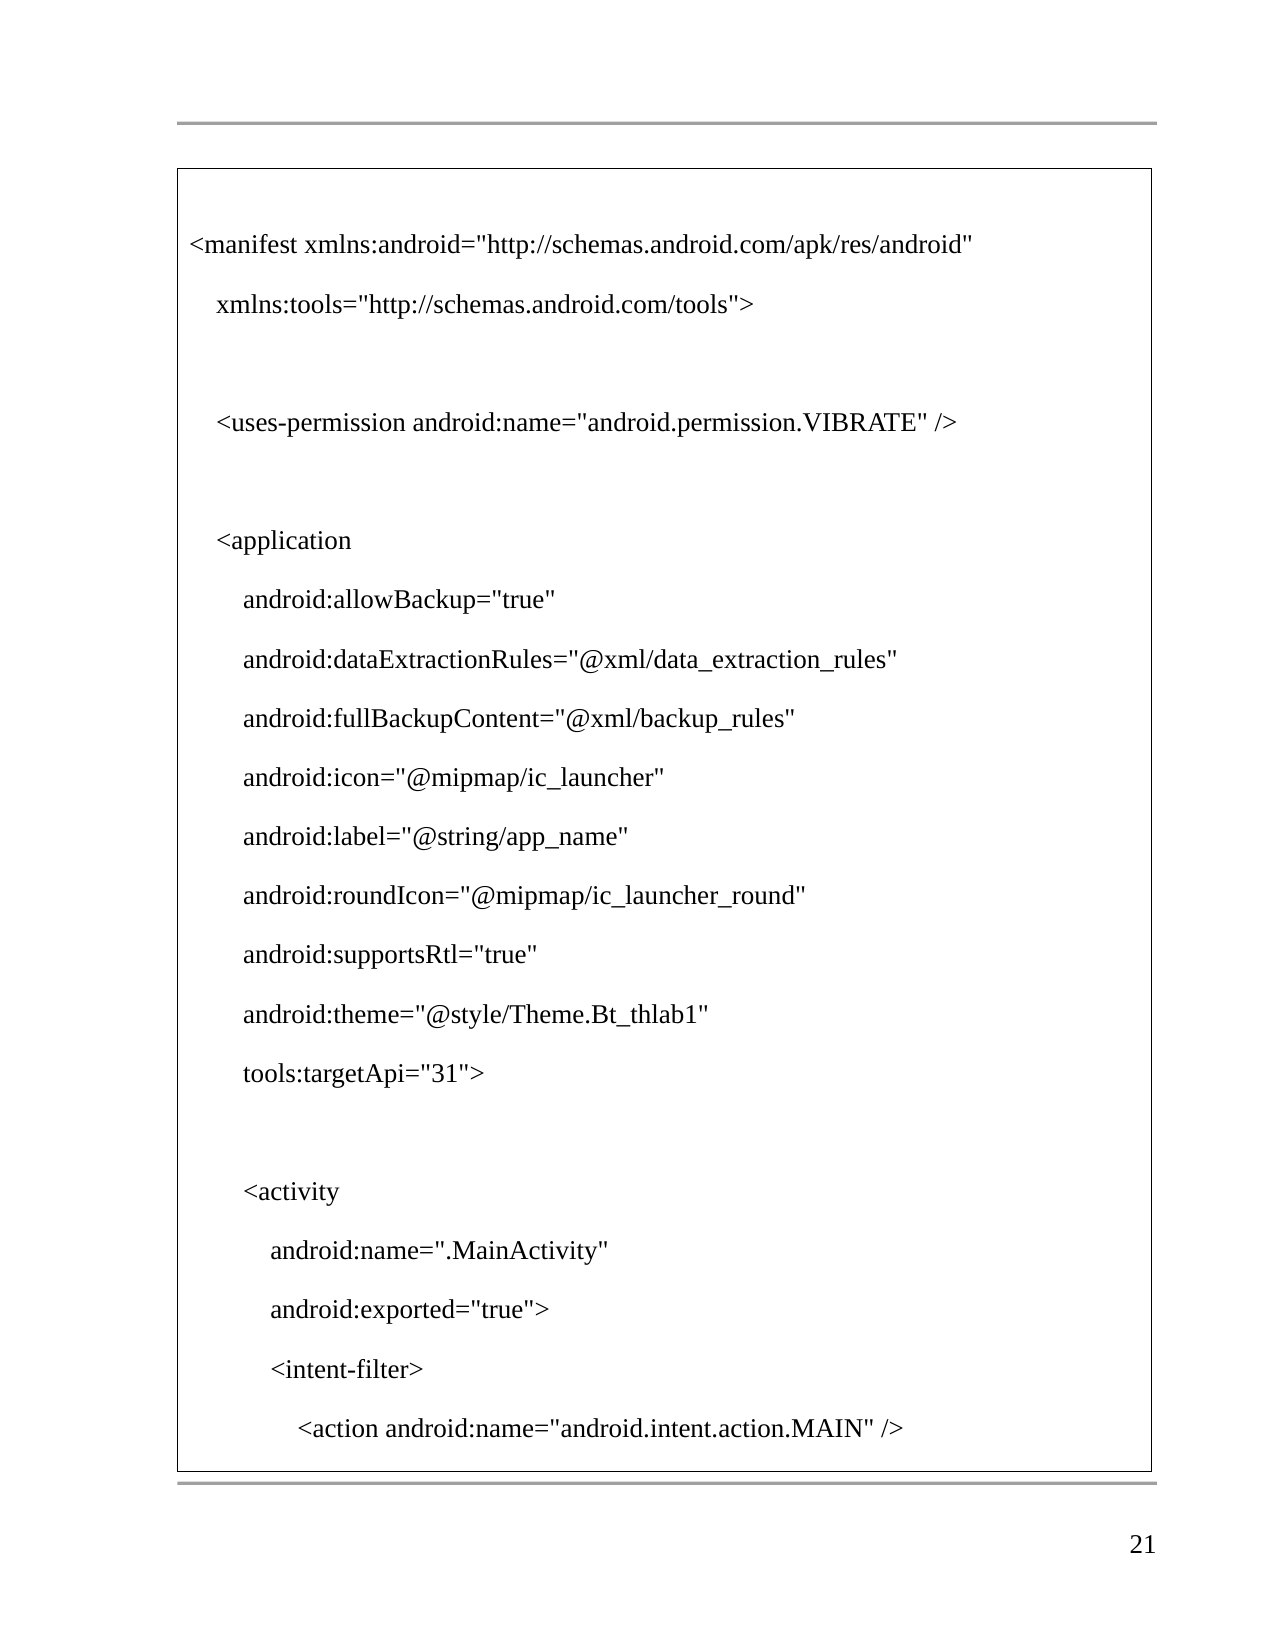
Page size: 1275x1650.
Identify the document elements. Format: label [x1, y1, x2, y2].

table_header [178, 169, 1151, 1471]
